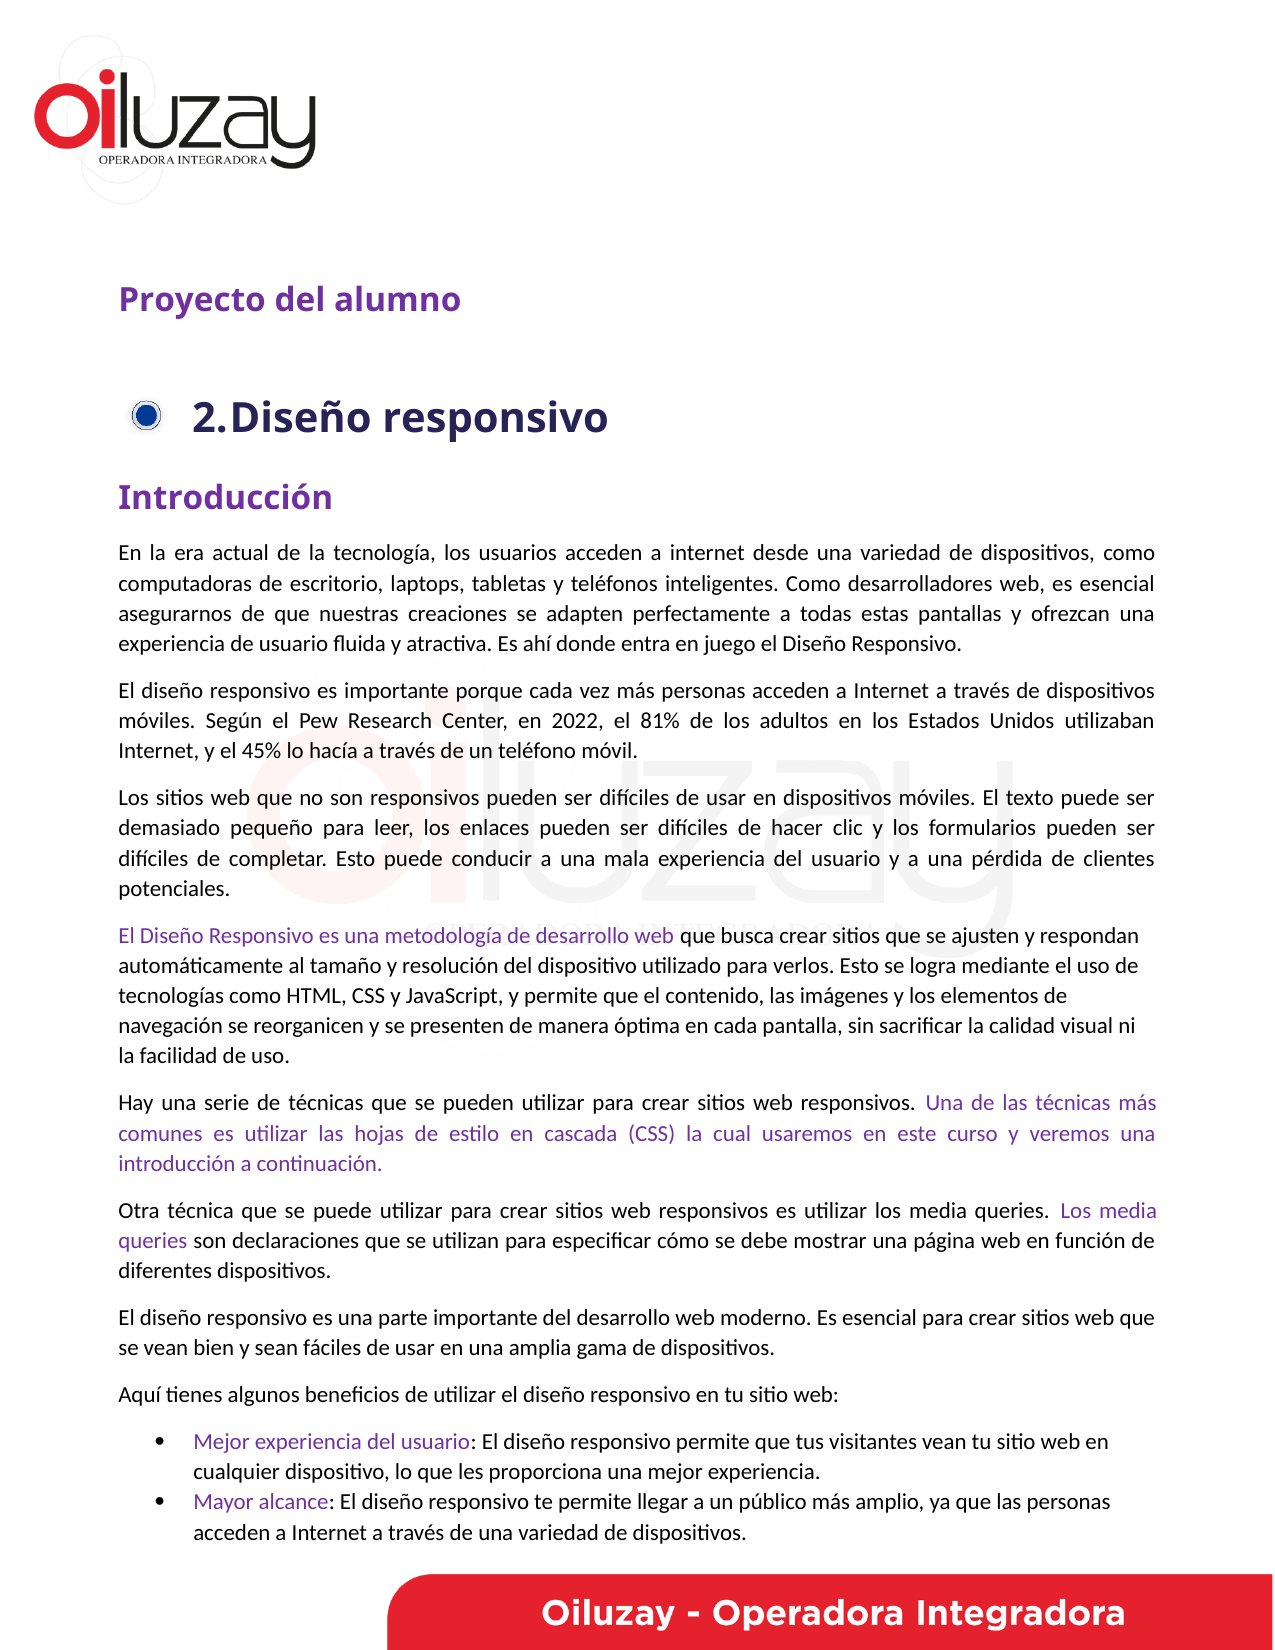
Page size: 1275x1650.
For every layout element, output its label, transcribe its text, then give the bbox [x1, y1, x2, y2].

subtitle Proyecto del alumno [118, 276, 1157, 321]
text Otra técnica que se puede utilizar para crear sitios web responsivos es utilizar los media queries. Los media queries son declaraciones que se utilizan para especificar cómo se debe mostrar una página web en función de diferentes dispositivos. [118, 1196, 1157, 1284]
list Diseño responsivo [192, 388, 1157, 444]
text Aquí tienes algunos beneficios de utilizar el diseño responsivo en tu sitio web: [118, 1380, 1157, 1408]
text En la era actual de la tecnología, los usuarios acceden a internet desde una variedad de dispositivos, como computadoras de escritorio, laptops, tabletas y teléfonos inteligentes. Como desarrolladores web, es esencial asegurarnos de que nuestras creaciones se adapten perfectamente a todas estas pantallas y ofrezcan una experiencia de usuario fluida y atractiva. Es ahí donde entra en juego el Diseño Responsivo. [118, 538, 1157, 657]
text Los sitios web que no son responsivos pueden ser difíciles de usar en dispositivos móviles. El texto puede ser demasiado pequeño para leer, los enlaces pueden ser difíciles de hacer clic y los formularios pueden ser difíciles de completar. Esto puede conducir a una mala experiencia del usuario y a una pérdida de clientes potenciales. [118, 783, 1157, 902]
text El diseño responsivo es una parte importante del desarrollo web moderno. Es esencial para crear sitios web que se vean bien y sean fáciles de usar en una amplia gama de dispositivos. [118, 1303, 1157, 1361]
text Hay una serie de técnicas que se pueden utilizar para crear sitios web responsivos. Una de las técnicas más comunes es utilizar las hojas de estilo en cascada (CSS) la cual usaremos en este curso y veremos una introducción a continuación. [118, 1088, 1157, 1177]
list Mejor experiencia del usuario: El diseño responsivo permite que tus visitantes vean tu sitio web en cualquier dispositivo, lo que les proporciona una mejor experiencia. [156, 1427, 1157, 1485]
list Mayor alcance: El diseño responsivo te permite llegar a un público más amplio, ya que las personas acceden a Internet a través de una variedad de dispositivos. [156, 1487, 1157, 1546]
subtitle Introducción [118, 474, 1157, 519]
text El diseño responsivo es importante porque cada vez más personas acceden a Internet a través de dispositivos móviles. Según el Pew Research Center, en 2022, el 81% de los adultos en los Estados Unidos utilizaban Internet, y el 45% lo hacía a través de un teléfono móvil. [118, 676, 1157, 764]
text El Diseño Responsivo es una metodología de desarrollo web que busca crear sitios que se ajusten y respondan automáticamente al tamaño y resolución del dispositivo utilizado para verlos. Esto se logra mediante el uso de tecnologías como HTML, CSS y JavaScript, y permite que el contenido, las imágenes y los elementos de navegación se reorganicen y se presenten de manera óptima en cada pantalla, sin sacrificar la calidad visual ni la facilidad de uso. [118, 921, 1157, 1070]
picture [0, 0, 1273, 1650]
